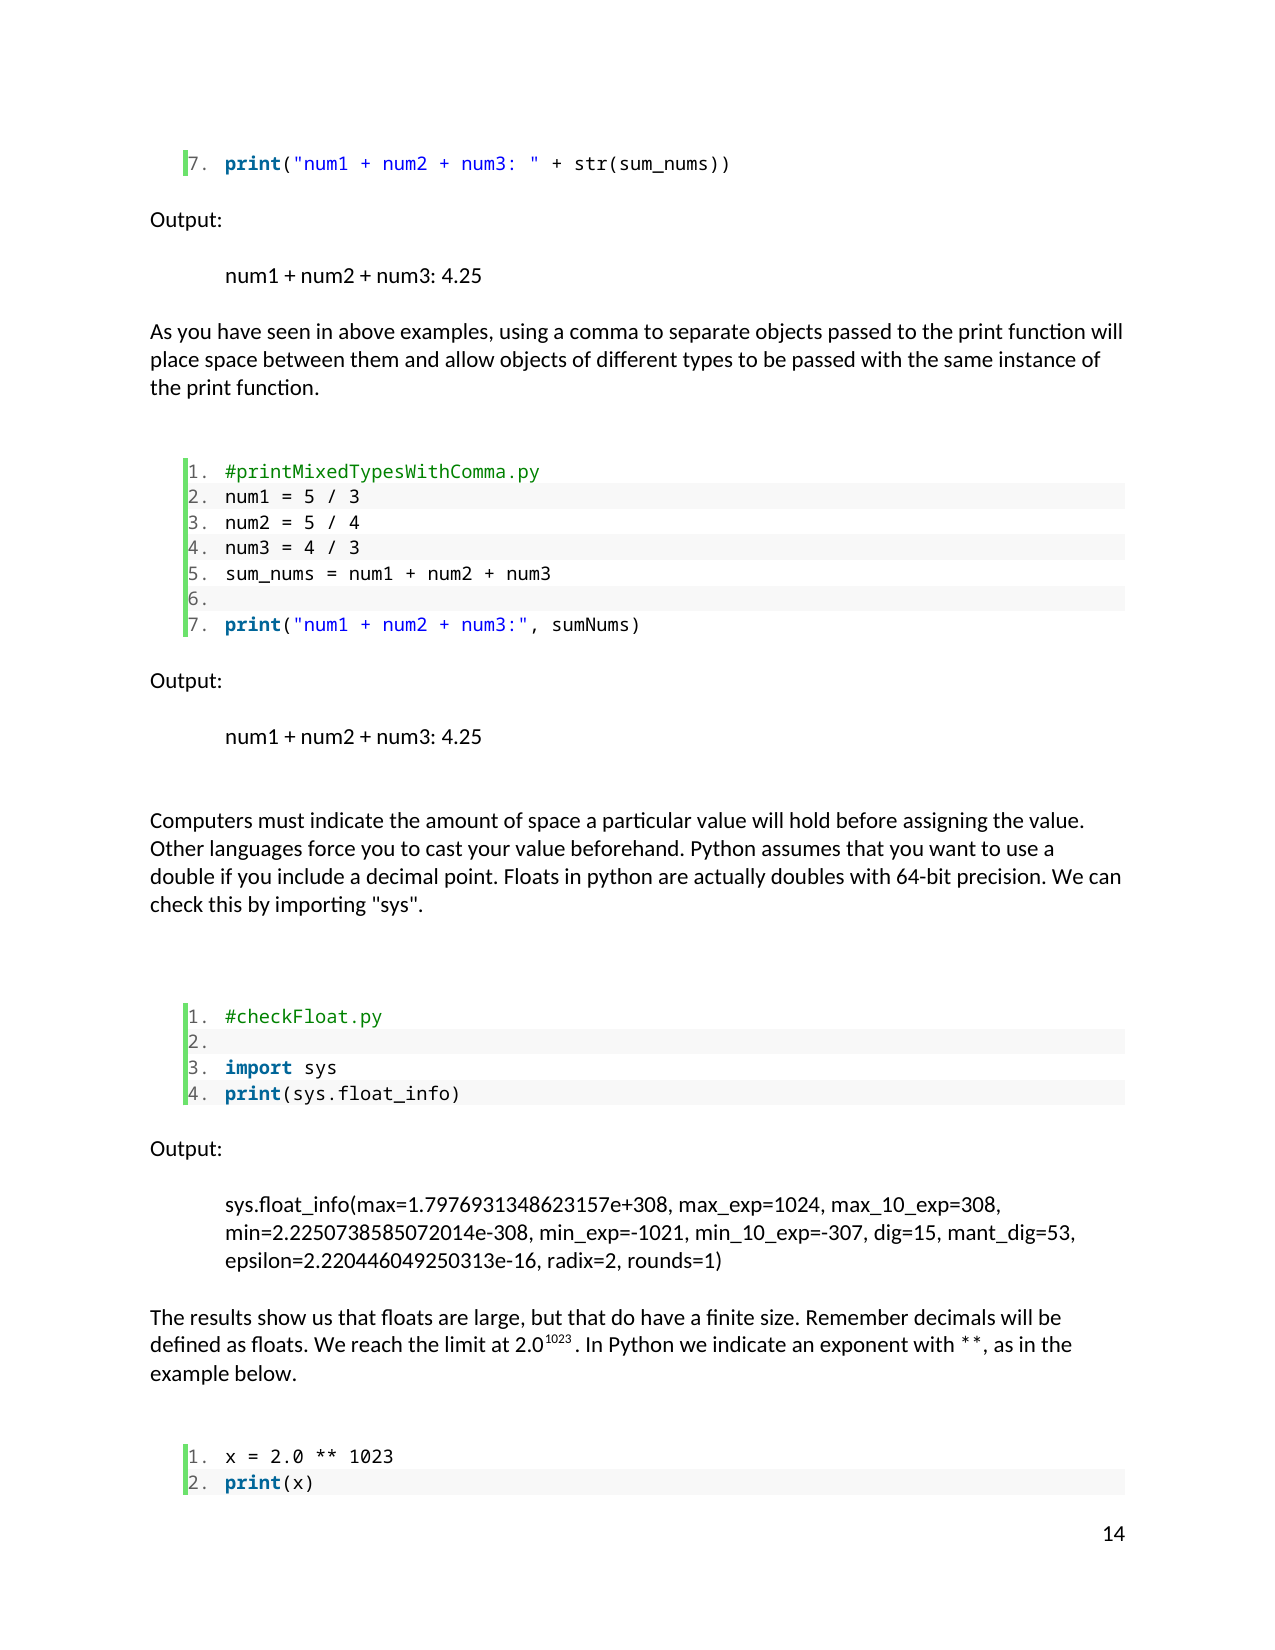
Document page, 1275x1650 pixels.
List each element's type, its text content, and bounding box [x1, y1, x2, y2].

list print(x) [188, 1469, 1125, 1495]
list num3 = 4 / 3 [188, 534, 1125, 560]
text Output: [150, 205, 1125, 233]
list #printMixedTypesWithComma.py [188, 458, 1125, 483]
list num1 = 5 / 3 [188, 483, 1125, 509]
text Output: [150, 666, 1125, 694]
list import sys [188, 1054, 1125, 1080]
text num1 + num2 + num3: 4.25 [150, 261, 1125, 289]
text As you have seen in above examples, using a comma to separate objects passed to the print function will place space between them and allow objects of different types to be passed with the same instance of the print function. [150, 317, 1125, 401]
list print("num1 + num2 + num3: " + str(sum_nums)) [188, 150, 1125, 176]
list #checkFloat.py [188, 1003, 1125, 1029]
list print(sys.float_info) [188, 1080, 1125, 1105]
list num2 = 5 / 4 [188, 509, 1125, 534]
list print("num1 + num2 + num3:", sumNums) [188, 611, 1125, 637]
text The results show us that floats are large, but that do have a finite size. Remember decimals will be defined as floats. We reach the limit at 2.01023 . In Python we indicate an exponent with **, as in the example below. [150, 1303, 1125, 1387]
text Computers must indicate the amount of space a particular value will hold before assigning the value. Other languages force you to cast your value beforehand. Python assumes that you want to use a double if you include a decimal point. Floats in python are actually doubles with 64-bit precision. We can check this by importing "sys". [150, 806, 1125, 918]
text num1 + num2 + num3: 4.25 [150, 722, 1125, 750]
list sum_nums = num1 + num2 + num3 [188, 560, 1125, 586]
text Output: [150, 1134, 1125, 1162]
text sys.float_info(max=1.7976931348623157e+308, max_exp=1024, max_10_exp=308, min=2.2250738585072014e-308, min_exp=-1021, min_10_exp=-307, dig=15, mant_dig=53, epsilon=2.220446049250313e-16, radix=2, rounds=1) [225, 1191, 1125, 1274]
list x = 2.0 ** 1023 [188, 1444, 1125, 1469]
